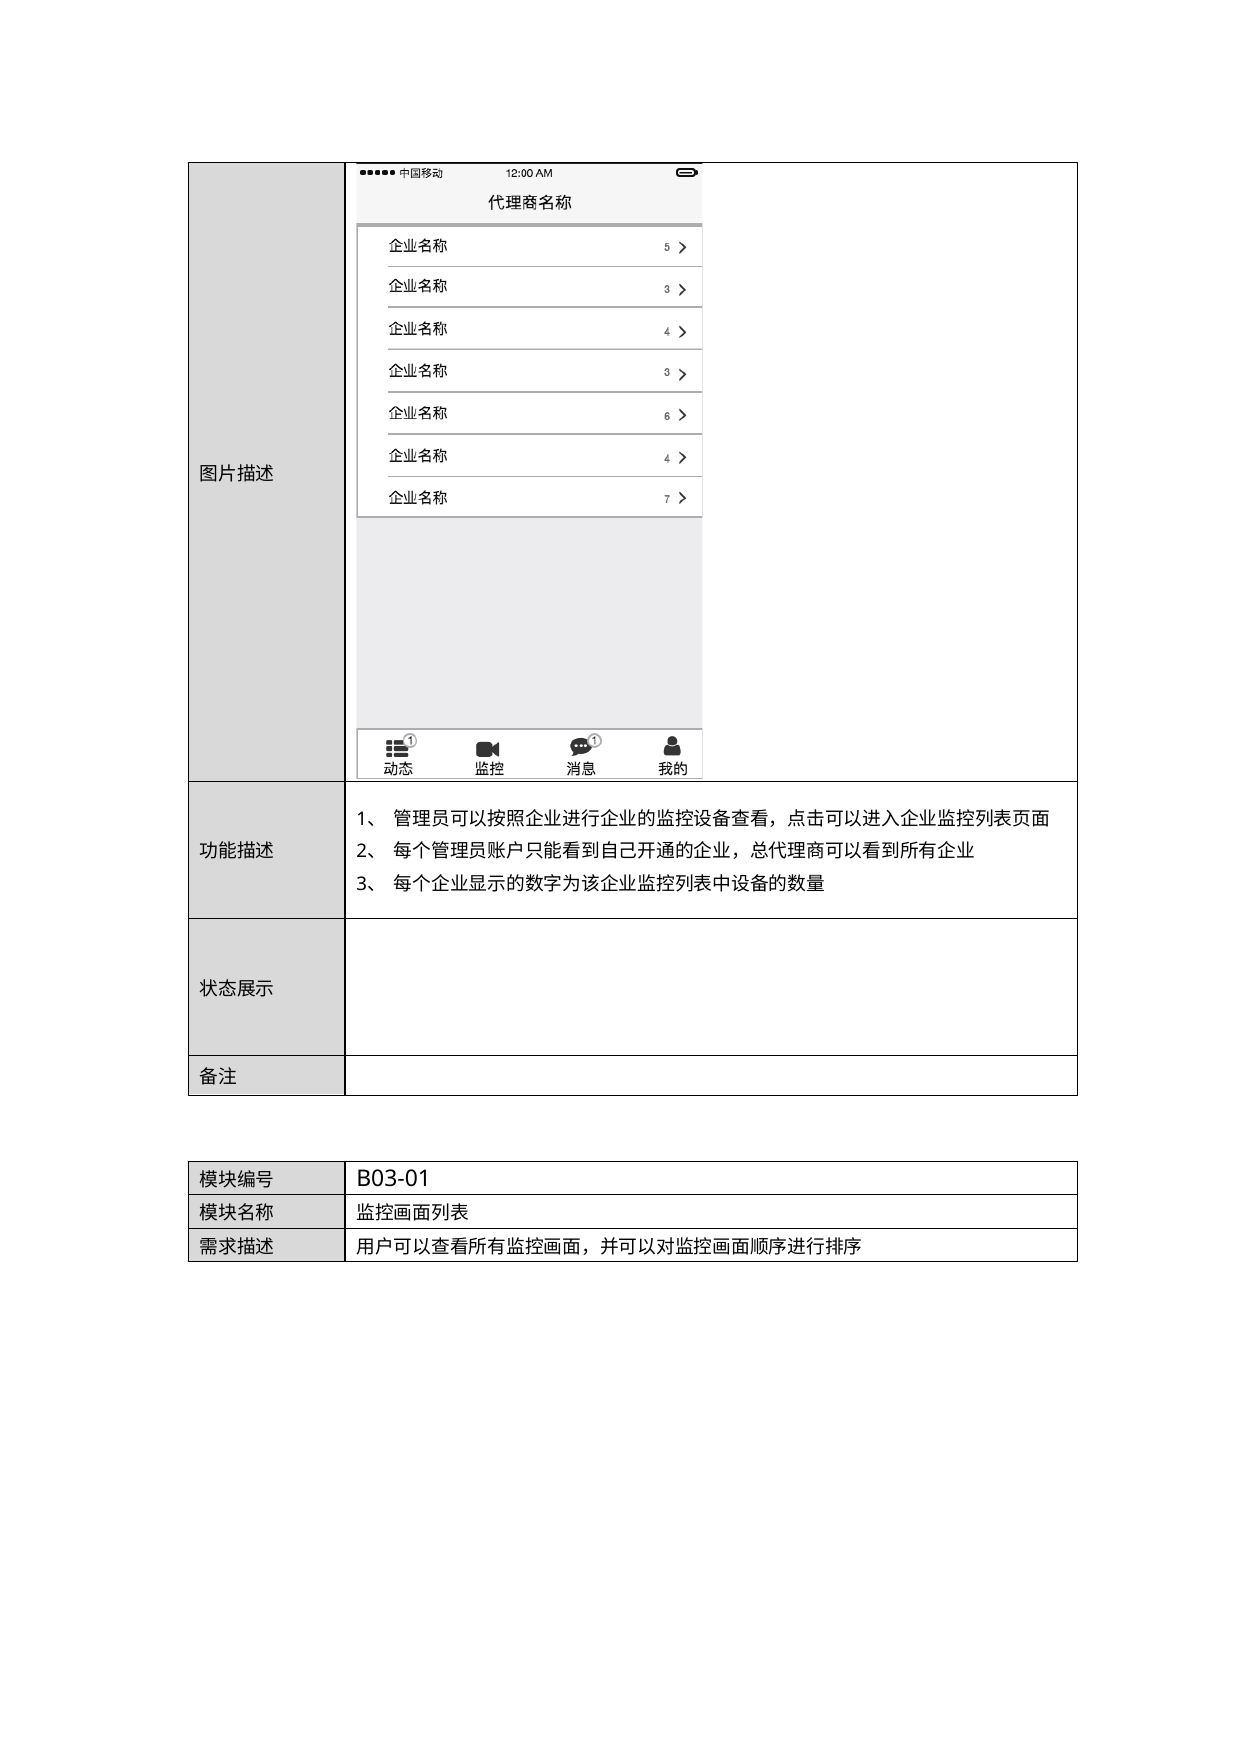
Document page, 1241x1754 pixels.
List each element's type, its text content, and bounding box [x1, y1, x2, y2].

table_cell 模块名称 [189, 1195, 344, 1228]
picture [356, 163, 703, 779]
table_cell 备注 [189, 1056, 344, 1094]
table_header B03-01 [346, 1162, 1077, 1194]
table_cell 功能描述 [189, 782, 344, 918]
table_cell [346, 163, 1077, 781]
table_header 模块编号 [189, 1162, 344, 1194]
table_cell 图片描述 [189, 163, 344, 781]
table_cell [346, 919, 1077, 1055]
table_cell 用户可以查看所有监控画面，并可以对监控画面顺序进行排序 [346, 1229, 1077, 1261]
table_cell 需求描述 [189, 1229, 344, 1261]
table_cell 状态展示 [189, 919, 344, 1055]
table_cell 管理员可以按照企业进行企业的监控设备查看，点击可以进入企业监控列表页面 每个管理员账户只能看到自己开通的企业，总代理商可以看到所有企业 每个企业显示的数字为该企业监控列表中设备的数量 [346, 782, 1077, 918]
table_cell 监控画面列表 [346, 1195, 1077, 1228]
table_cell [346, 1056, 1077, 1094]
